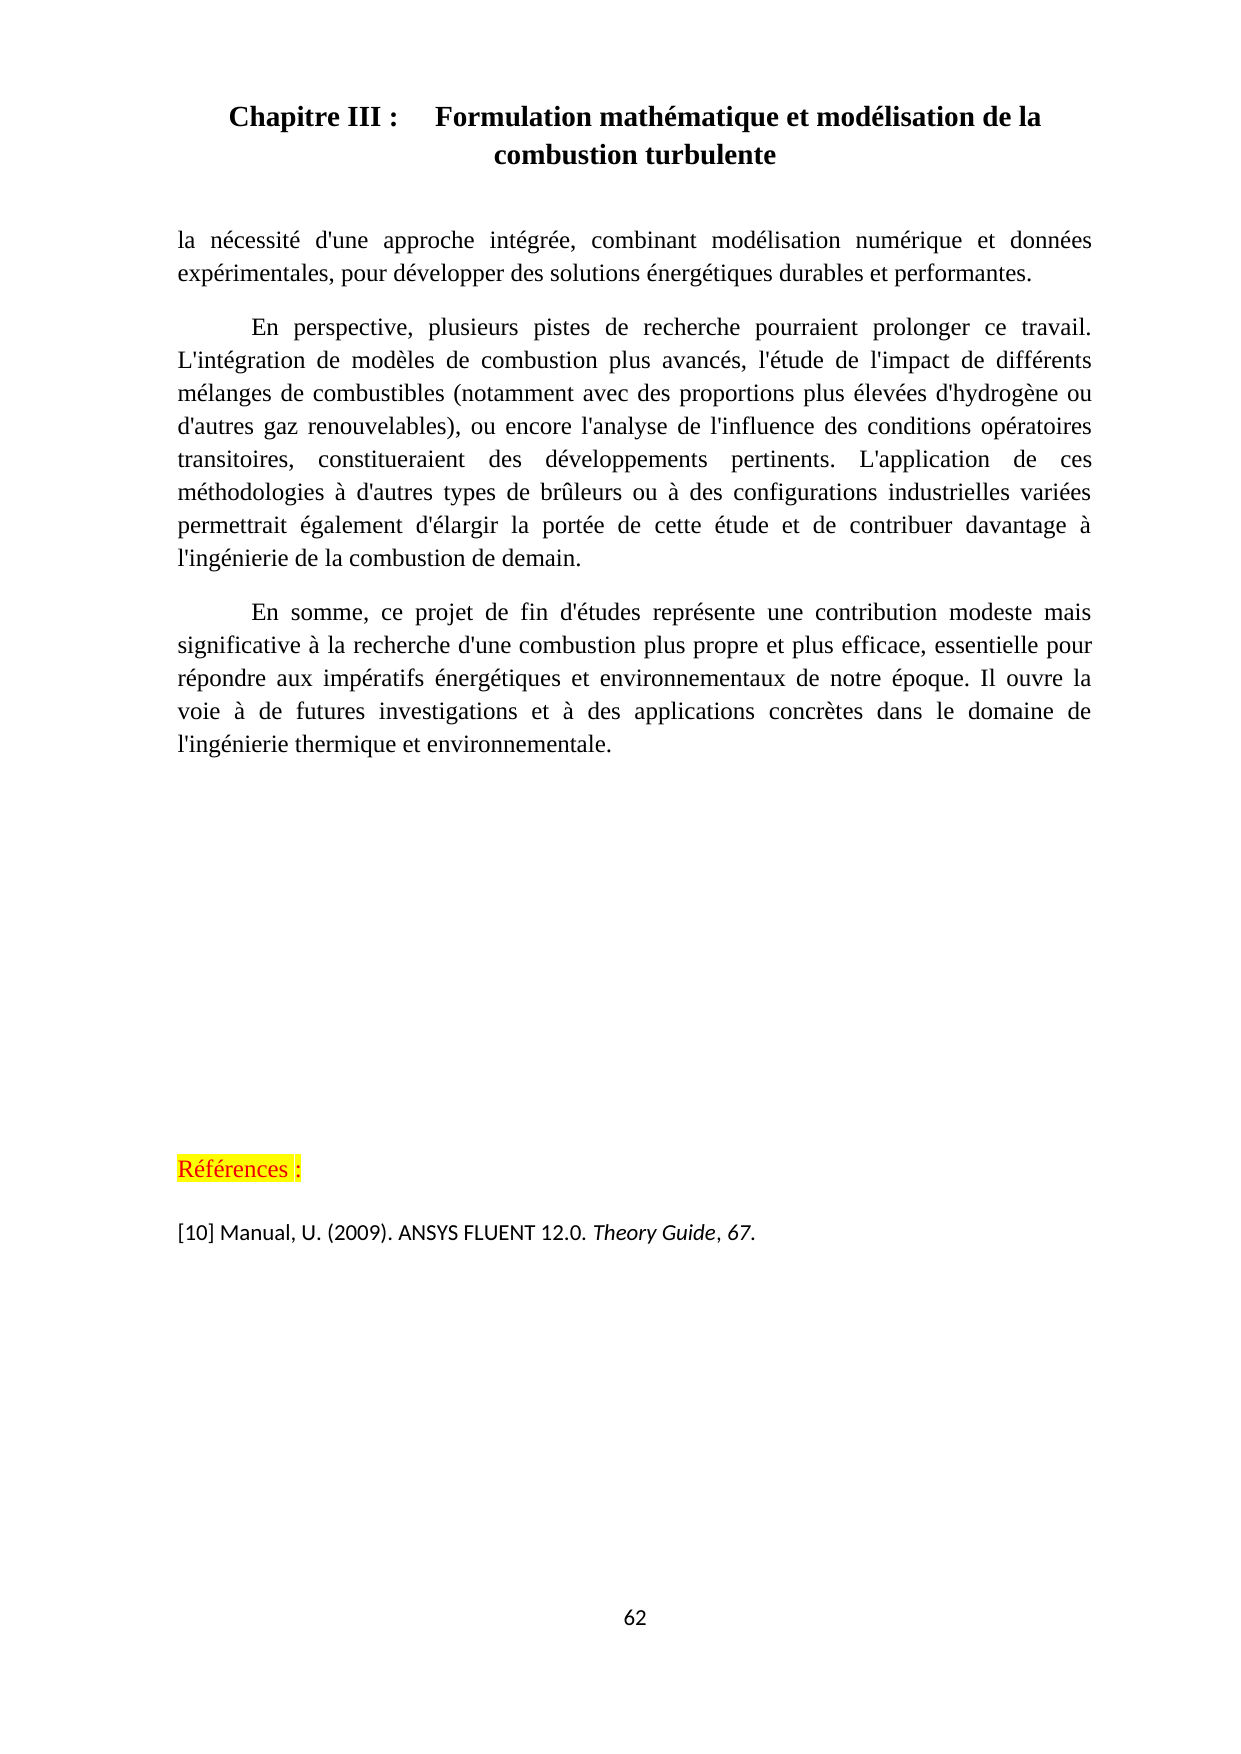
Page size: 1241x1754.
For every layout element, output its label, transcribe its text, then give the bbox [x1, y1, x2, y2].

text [177, 225, 1092, 287]
text Références : [301, 683, 1092, 712]
text [10] Manual, U. (2009). ANSYS FLUENT 12.0. Theory Guide, 67. [177, 747, 1092, 775]
